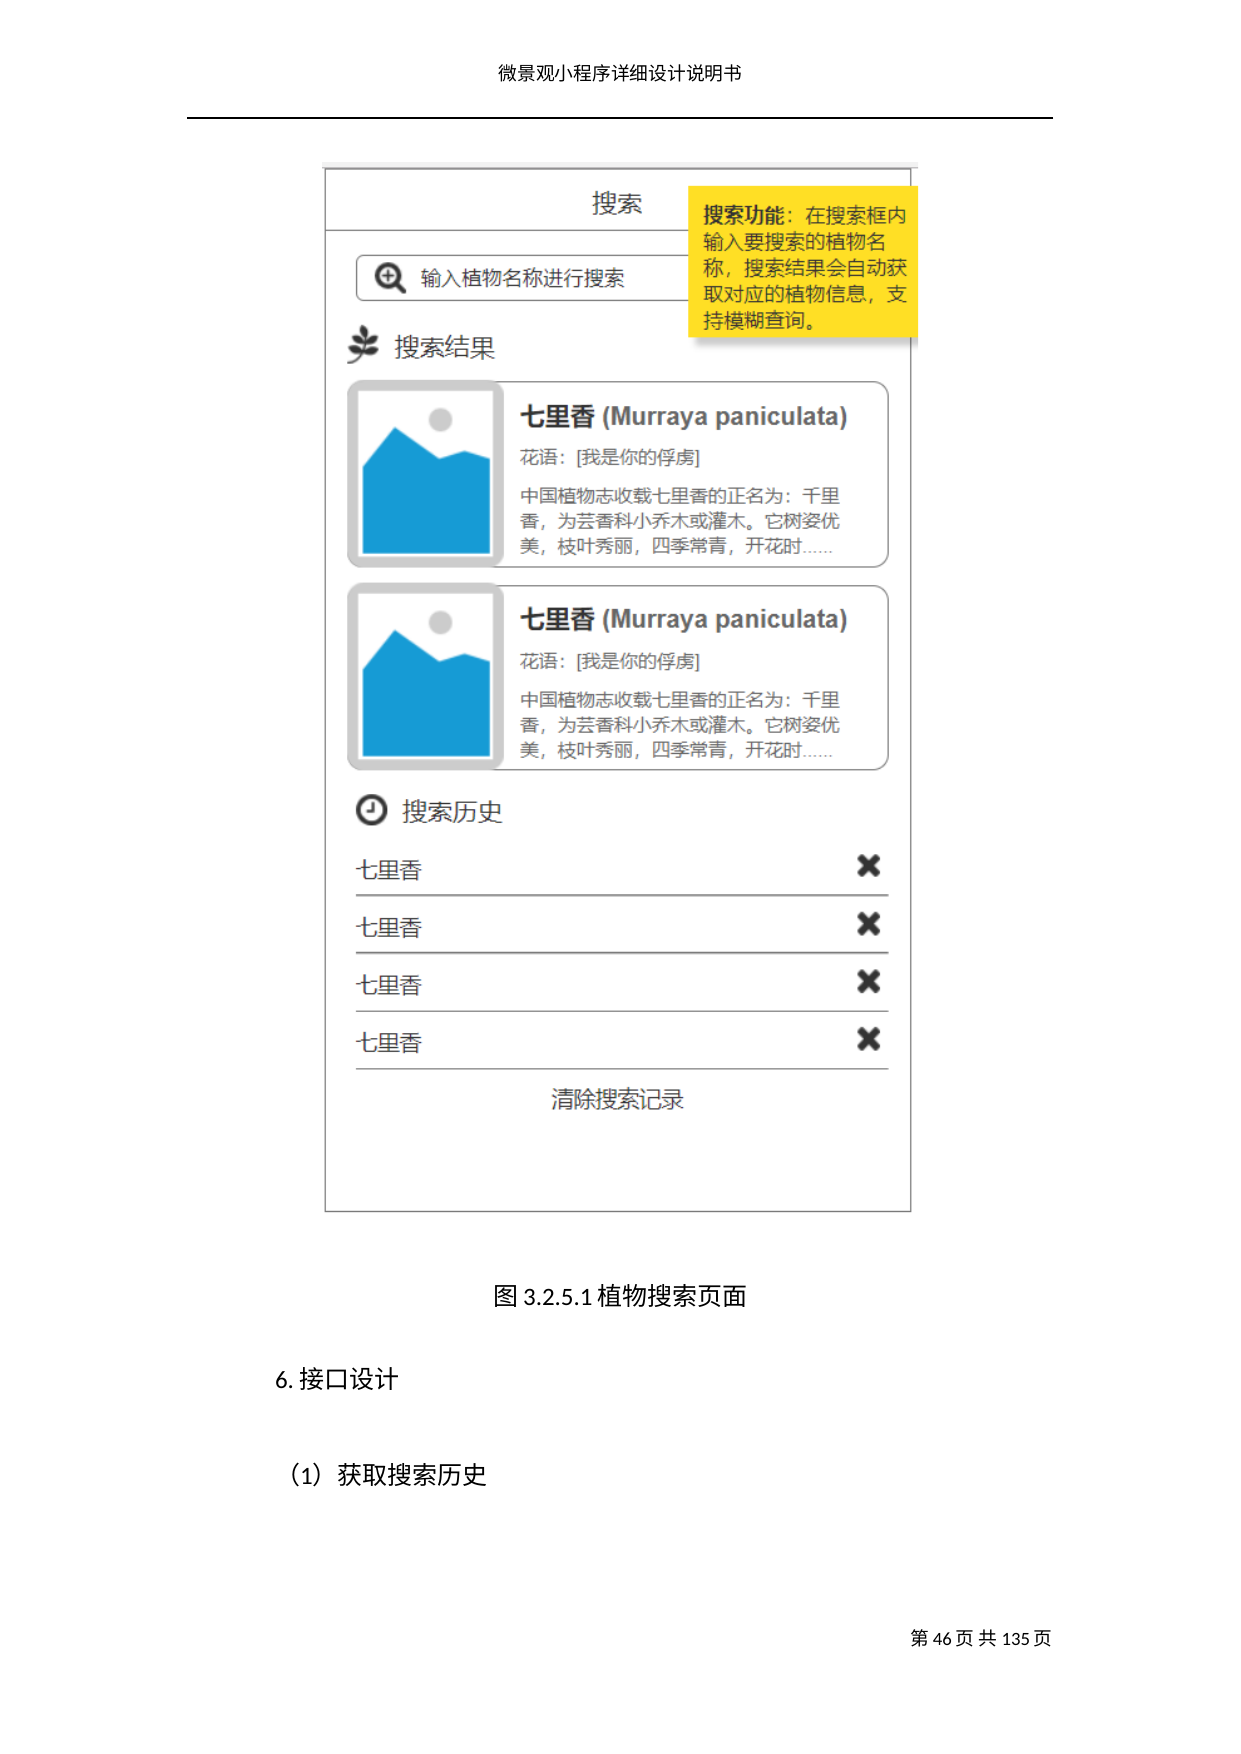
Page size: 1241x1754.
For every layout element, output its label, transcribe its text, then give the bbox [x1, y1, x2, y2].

picture [322, 162, 919, 1221]
list 图3.2.5.1植物搜索页面 [187, 1262, 1053, 1327]
list 接口设计 [275, 1345, 1053, 1410]
list 获取搜索历史 [275, 1441, 1053, 1506]
